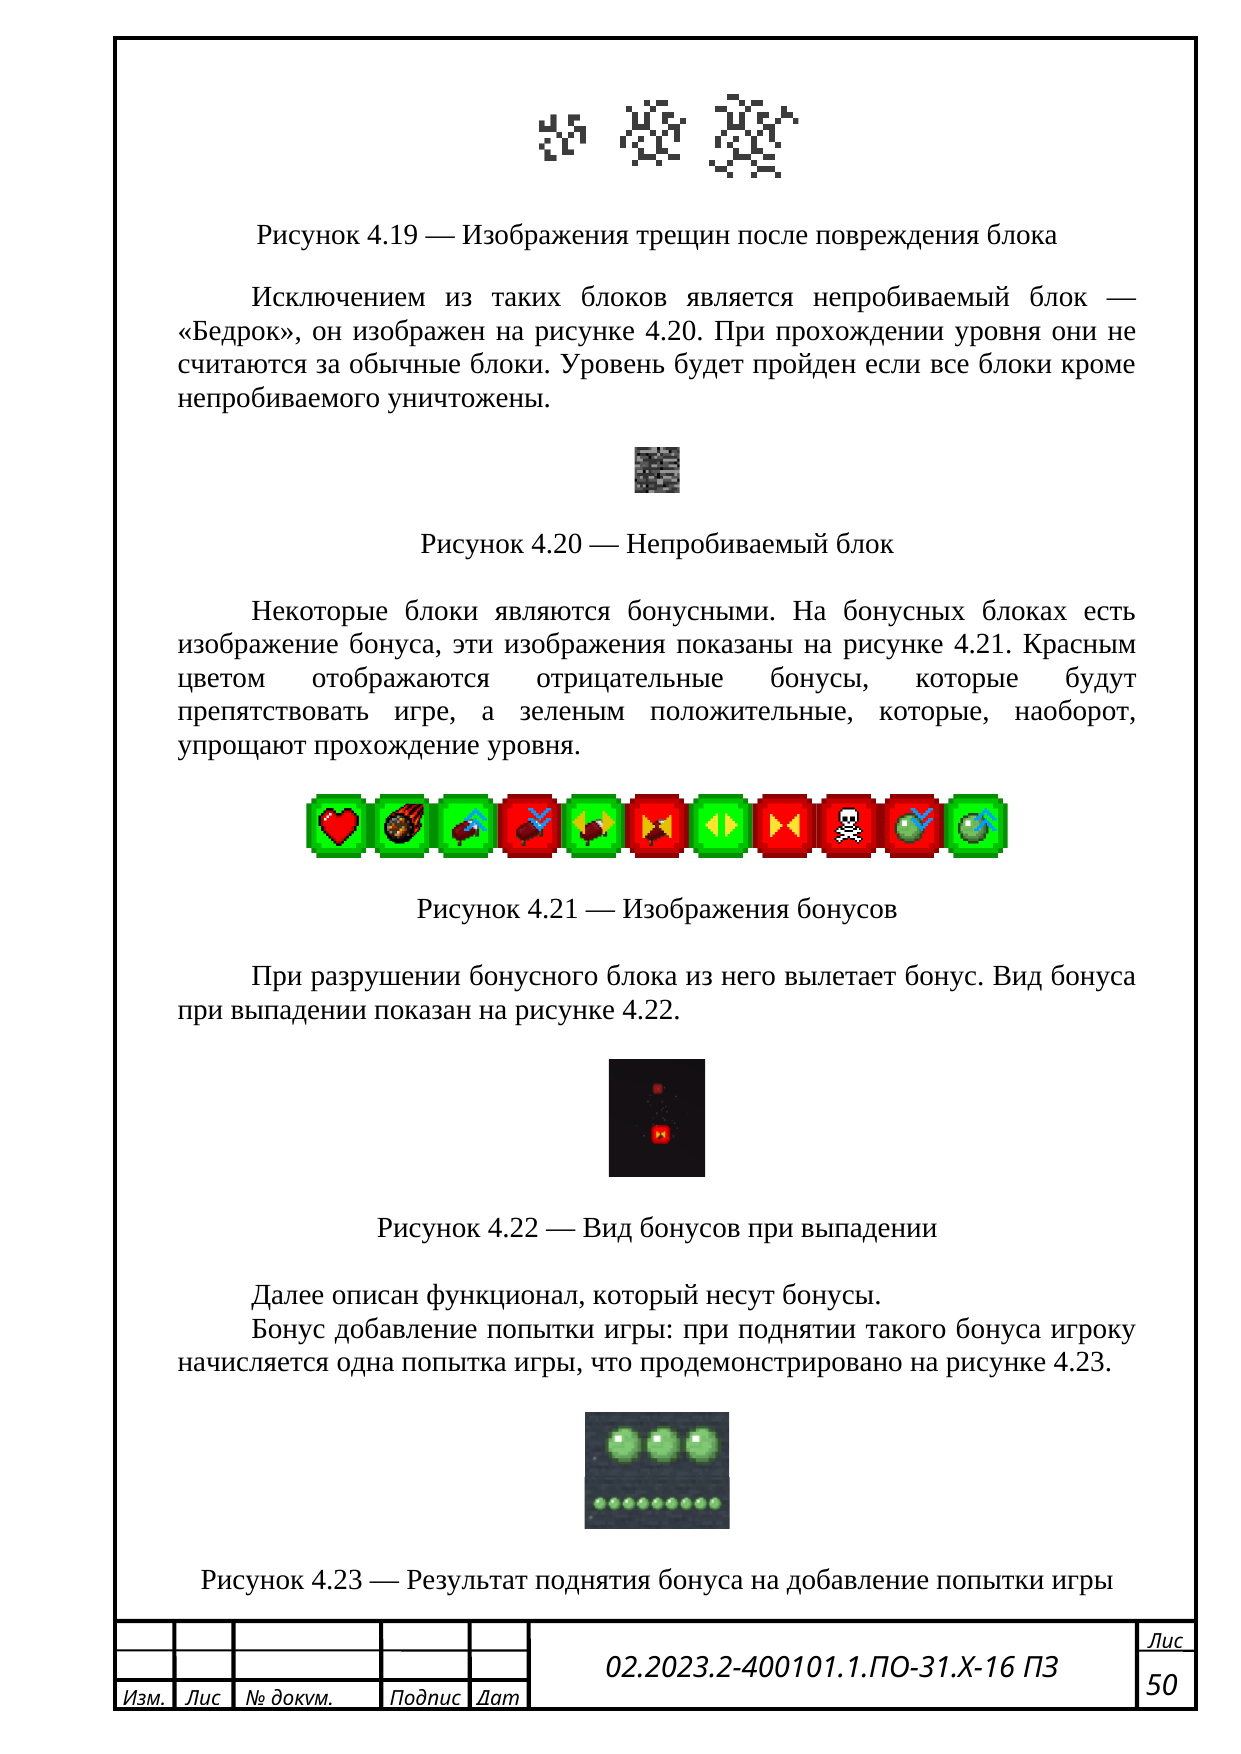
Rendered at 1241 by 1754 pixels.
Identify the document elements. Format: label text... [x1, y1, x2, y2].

text Далее описан функционал, который несут бонусы. [177, 1277, 1137, 1311]
picture [584, 1412, 730, 1529]
picture [608, 1059, 706, 1177]
text Рисунок 4.22 — Вид бонусов при выпадении [177, 1210, 1137, 1244]
text Некоторые блоки являются бонусными. На бонусных блоках есть изображение бонуса, эти изображения показаны на рисунке 4.21. Красным цветом отображаются отрицательные бонусы, которые будут препятствовать игре, а зеленым положительные, которые, наоборот, упрощают прохождение уровня. [177, 593, 1137, 761]
picture [306, 794, 1008, 858]
text При разрушении бонусного блока из него вылетает бонус. Вид бонуса при выпадении показан на рисунке 4.22. [177, 958, 1137, 1026]
text Рисунок 4.19 — Изображения трещин после повреждения блока [177, 217, 1137, 251]
text Рисунок 4.23 — Результат поднятия бонуса на добавление попытки игры [177, 1562, 1137, 1595]
picture [634, 447, 680, 493]
text Рисунок 4.21 — Изображения бонусов [177, 891, 1137, 925]
text Бонус добавление попытки игры: при поднятии такого бонуса игроку начисляется одна попытка игры, что продемонстрировано на рисунке 4.23. [177, 1311, 1137, 1378]
text Рисунок 4.20 — Непробиваемый блок [177, 526, 1137, 559]
text Исключением из таких блоков является непробиваемый блок — «Бедрок», он изображен на рисунке 4.20. При прохождении уровня они не считаются за обычные блоки. Уровень будет пройден если все блоки кроме непробиваемого уничтожены. [177, 279, 1137, 414]
picture [515, 88, 799, 184]
